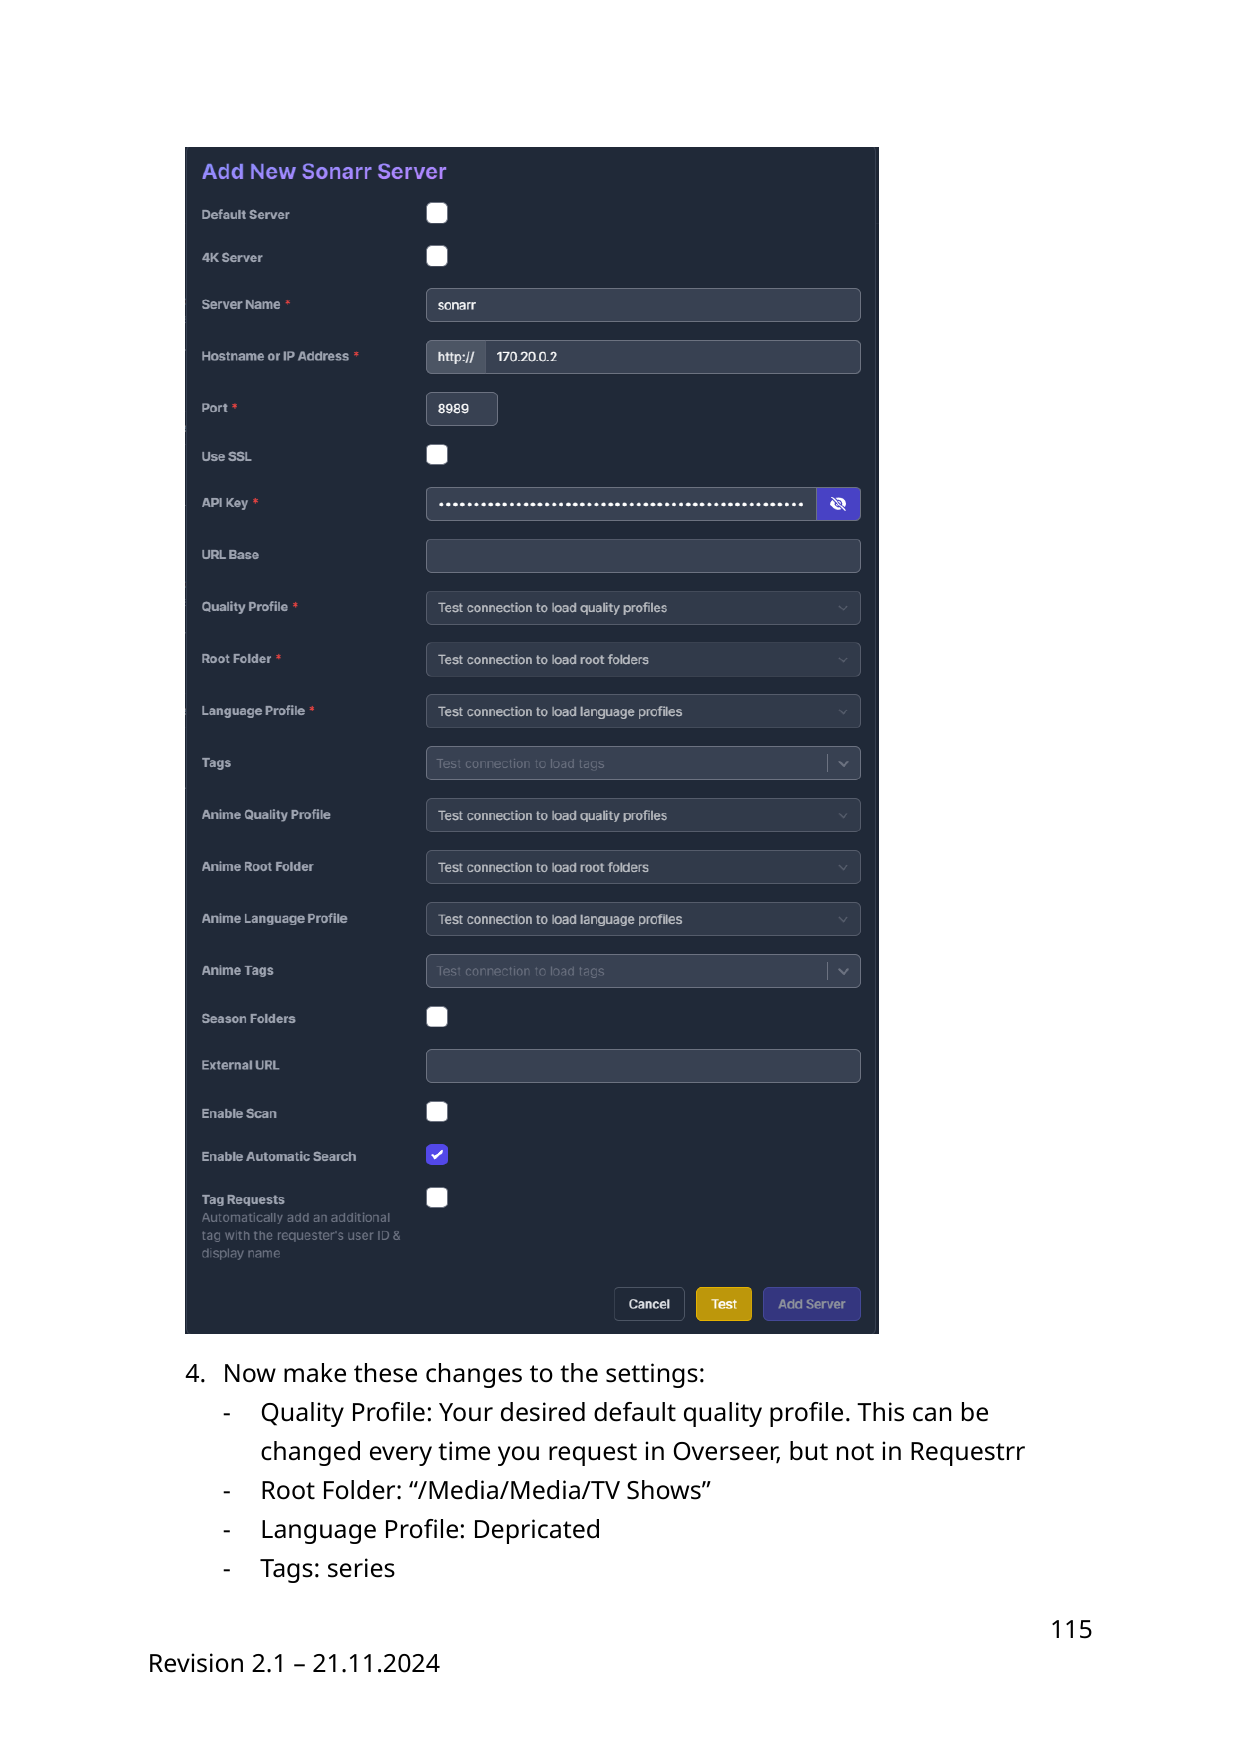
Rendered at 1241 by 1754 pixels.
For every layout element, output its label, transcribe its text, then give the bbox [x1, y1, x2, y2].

list Language Profile: Depricated [223, 1512, 1093, 1546]
list Now make these changes to the settings: [185, 1355, 1093, 1389]
list Tags: series [223, 1551, 1093, 1585]
list Quality Profile: Your desired default quality profile. This can be changed every time you request in Overseer, but not in Requestrr [223, 1394, 1093, 1468]
list Root Folder: “/Media/Media/TV Shows” [223, 1473, 1093, 1507]
picture [185, 147, 879, 1334]
